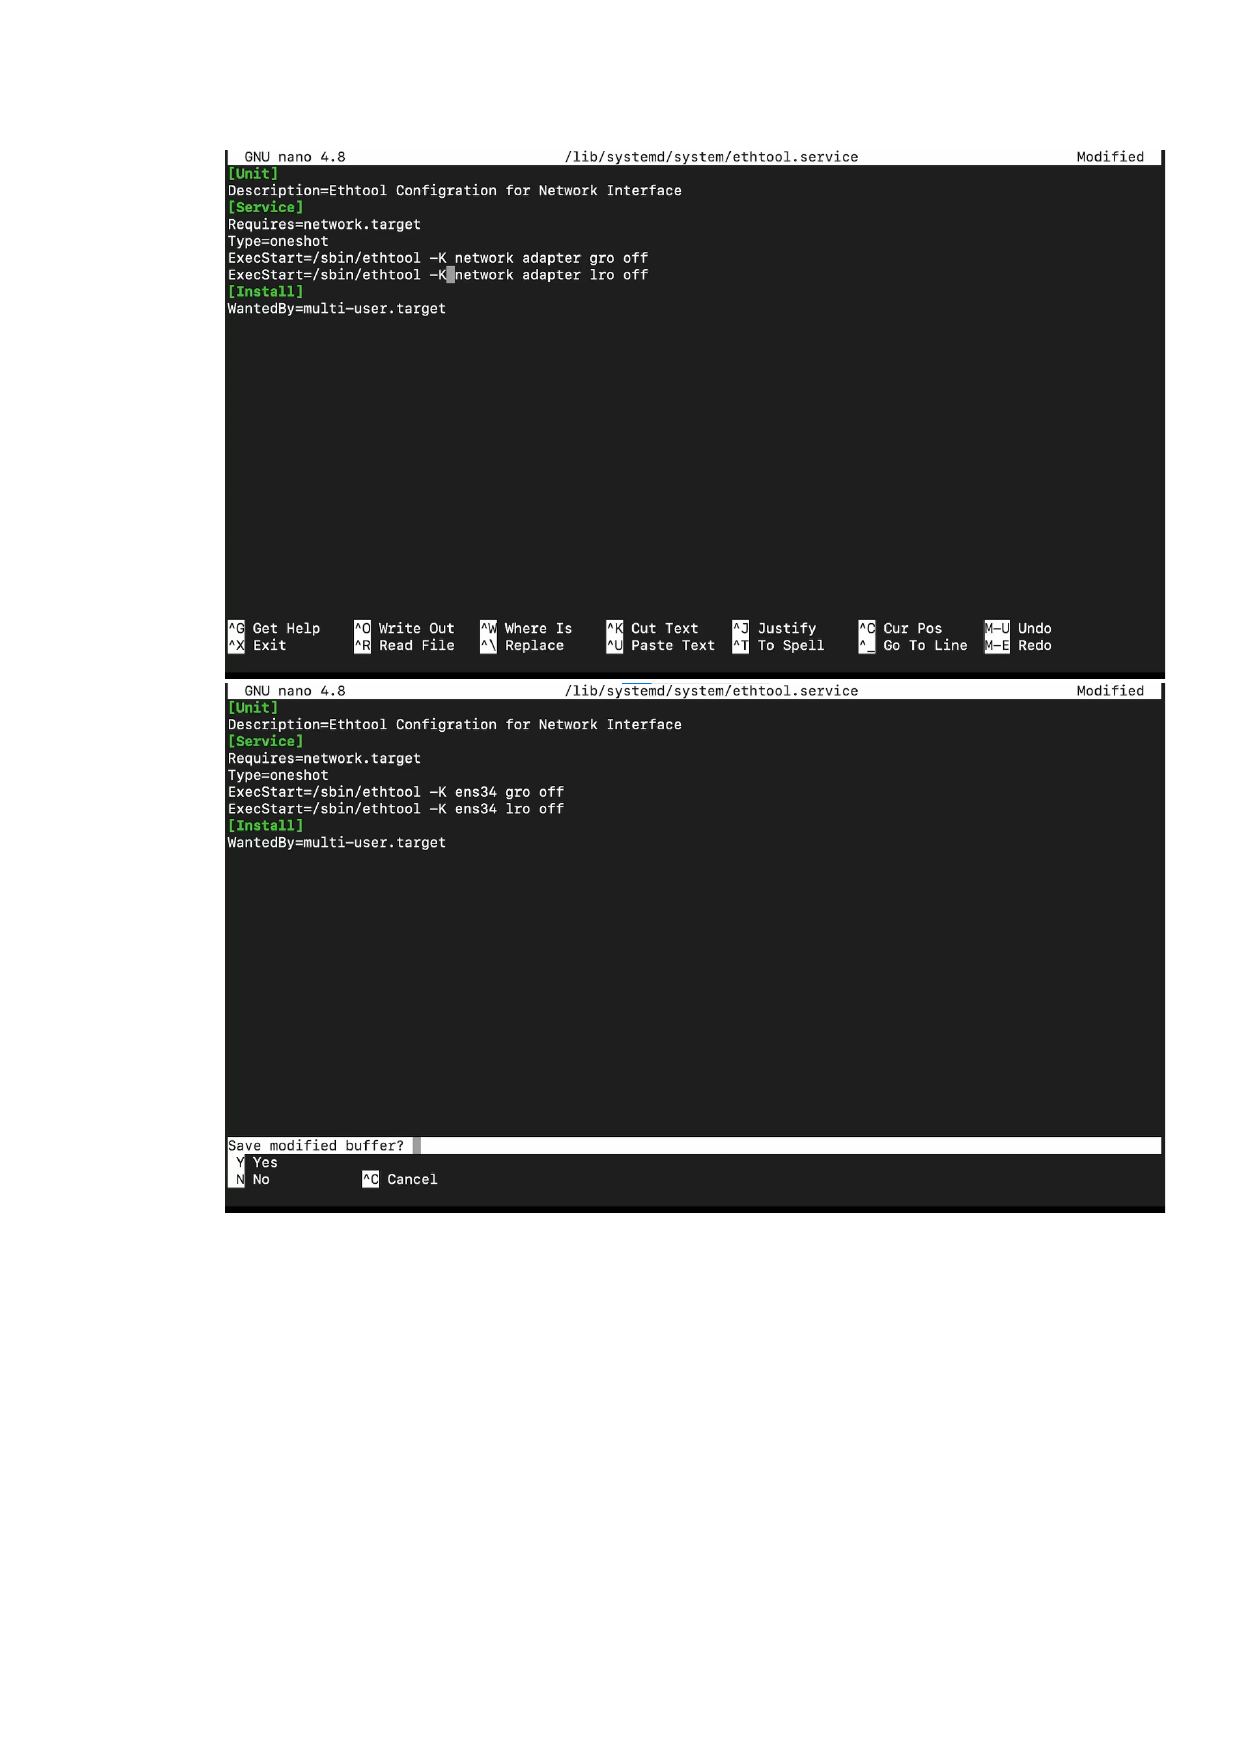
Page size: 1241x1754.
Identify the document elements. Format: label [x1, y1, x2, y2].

picture [225, 683, 1166, 1213]
picture [225, 150, 1166, 679]
